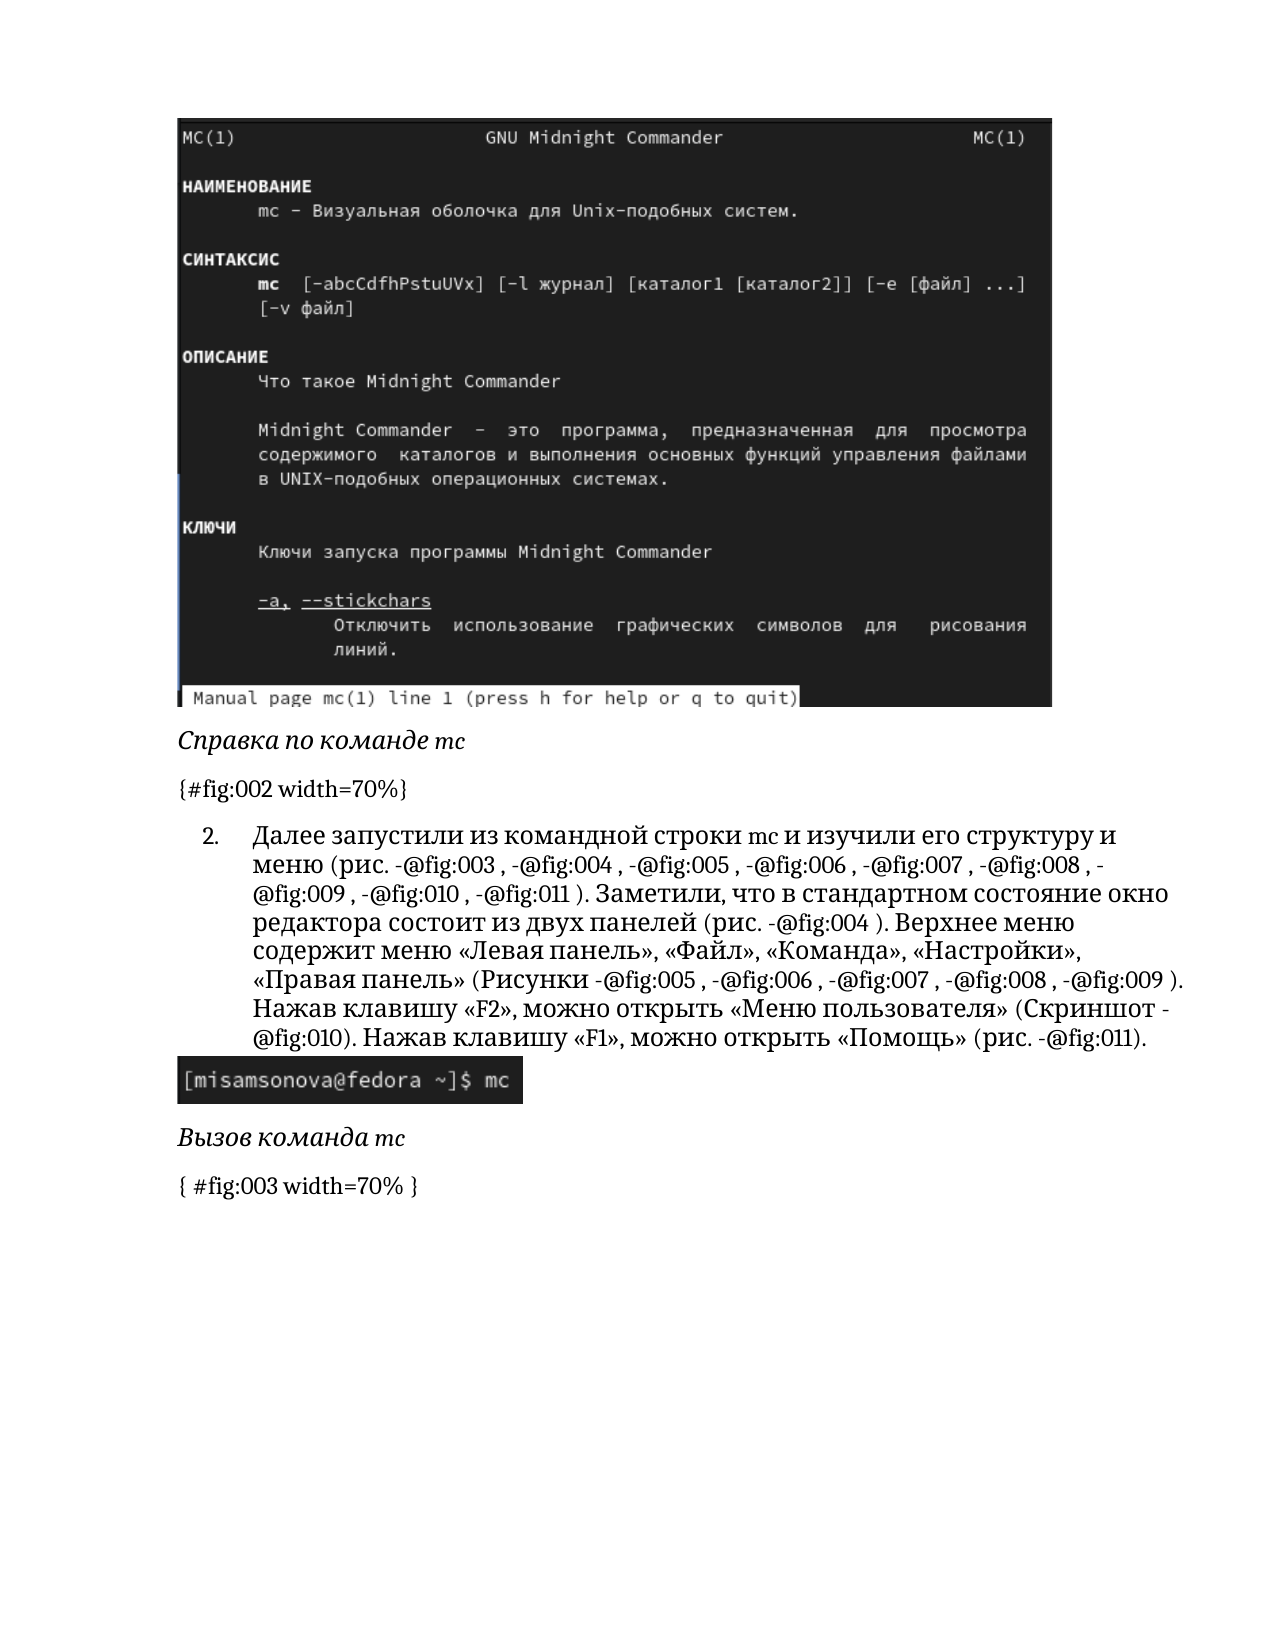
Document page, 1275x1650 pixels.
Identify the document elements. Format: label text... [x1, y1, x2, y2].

text Вызов команда mc [177, 1124, 1186, 1153]
text { #fig:003 width=70% } [177, 1172, 1186, 1201]
text {#fig:002 width=70%} [177, 775, 1186, 803]
list Далее запустили из командной строки mc и изучили его структуру и меню (рис. -@fig:003 , -@fig:004 , -@fig:005 , -@fig:006 , -@fig:007 , -@fig:008 , -@fig:009 , -@fig:010 , -@fig:011 ). Заметили, что в стандартном состояние окно редактора состоит из двух панелей (рис. -@fig:004 ). Верхнее меню содержит меню «Левая панель», «Файл», «Команда», «Настройки», «Правая панель» (Рисунки -@fig:005 , -@fig:006 , -@fig:007 , -@fig:008 , -@fig:009 ). Нажав клавишу «F2», можно открыть «Меню пользователя» (Скриншот -@fig:010). Нажав клавишу «F1», можно открыть «Помощь» (рис. -@fig:011). [202, 822, 1186, 1052]
picture [177, 1056, 523, 1104]
picture [177, 118, 1053, 707]
text Справка по команде mc [177, 727, 1186, 756]
